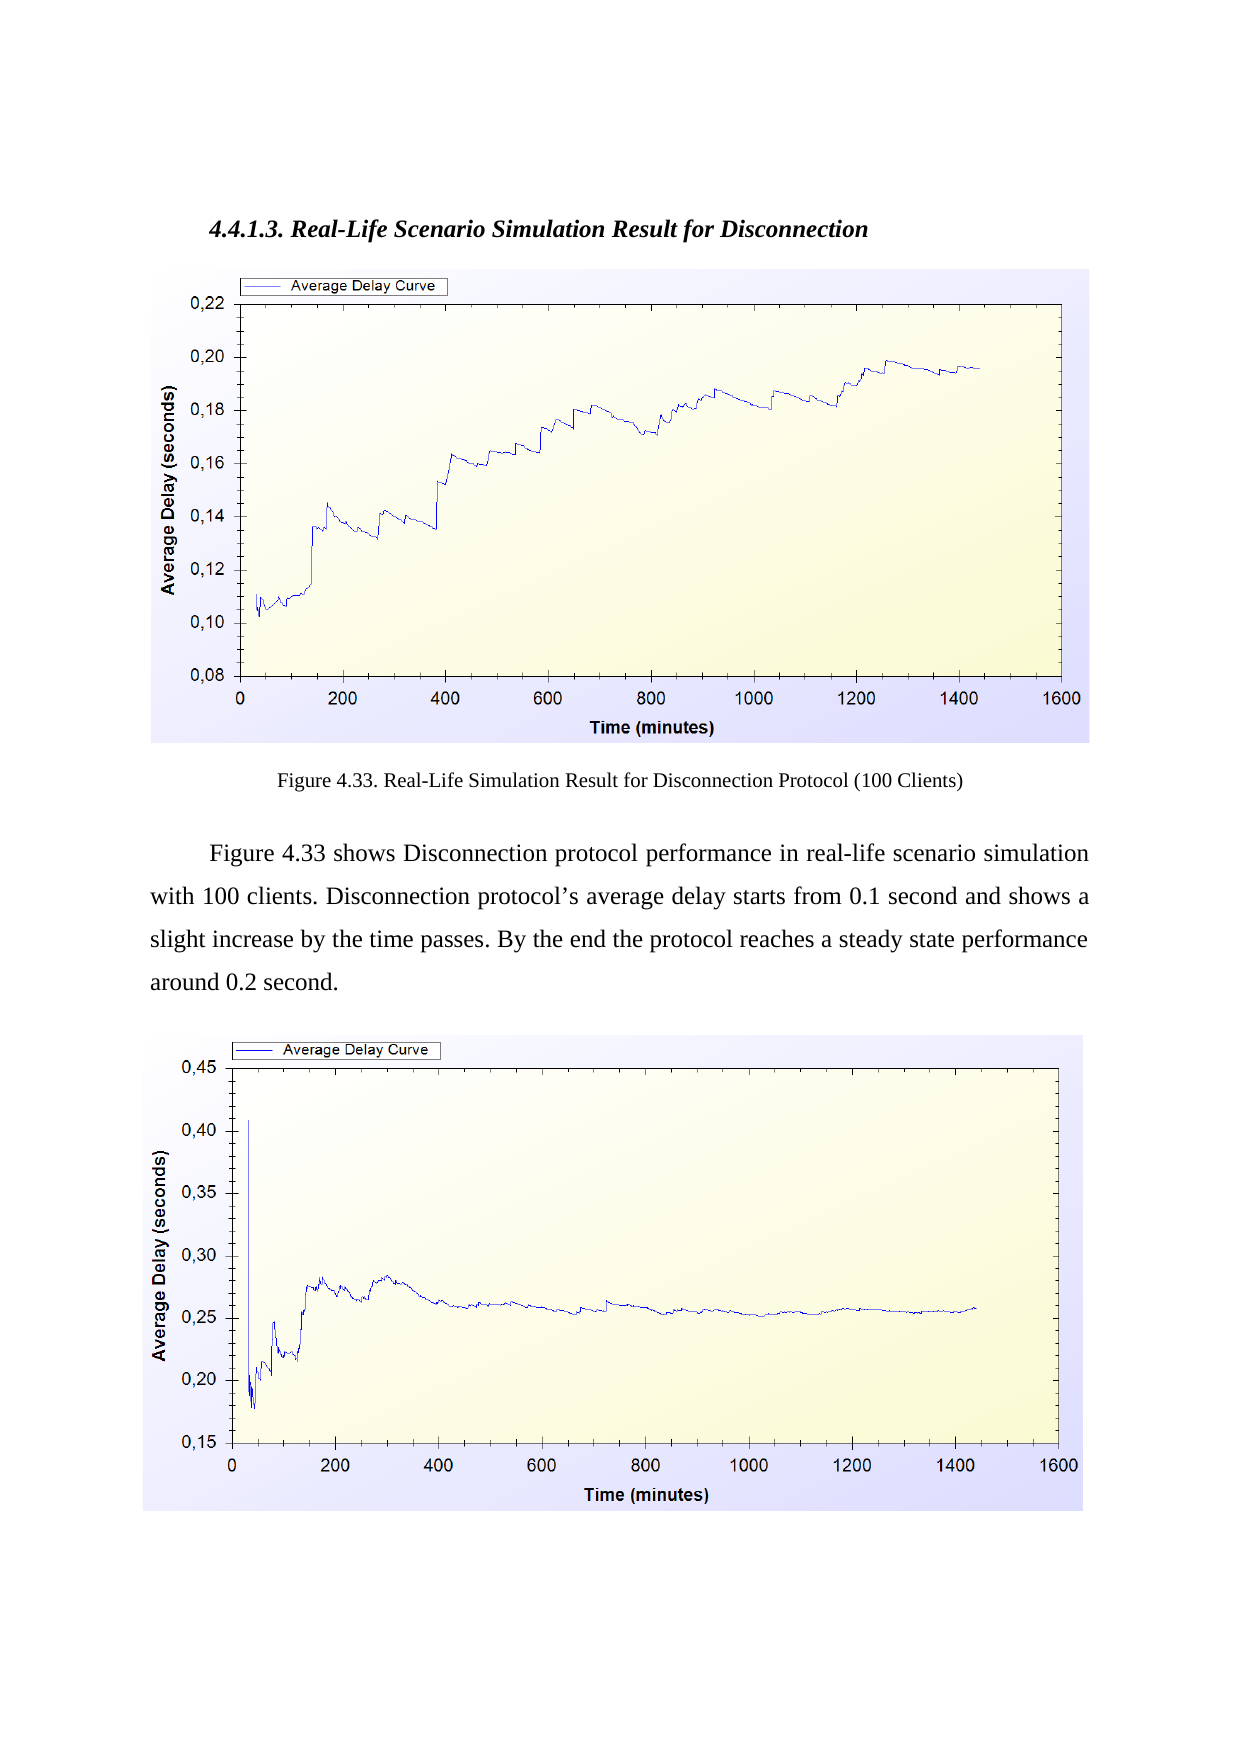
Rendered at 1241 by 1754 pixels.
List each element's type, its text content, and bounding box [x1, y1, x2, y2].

picture [142, 1035, 1083, 1511]
picture [151, 269, 1090, 743]
subtitle 4.4.1.3. Real-Life Scenario Simulation Result for Disconnection [150, 214, 1090, 243]
